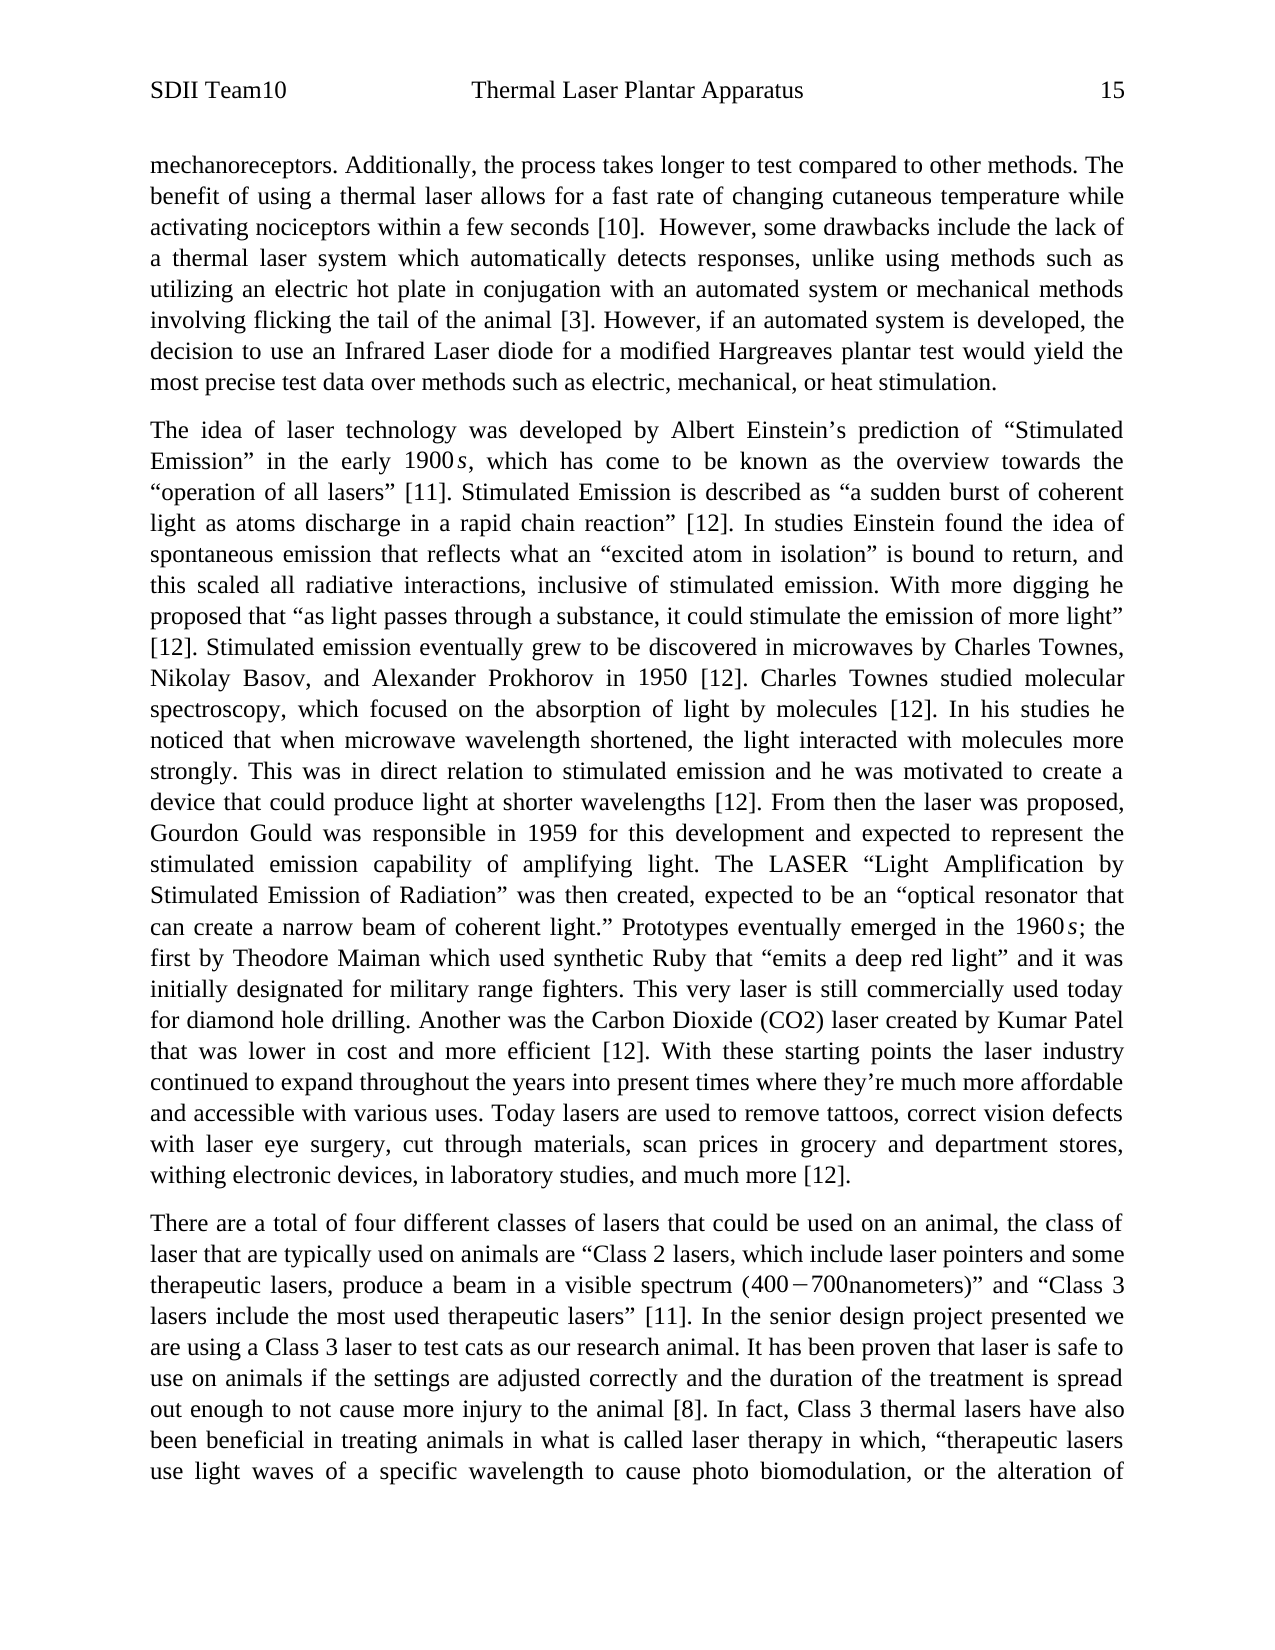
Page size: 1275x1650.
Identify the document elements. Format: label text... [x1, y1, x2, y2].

text The idea of laser technology was developed by Albert Einstein’s prediction of “Stimulated Emission” in the early , which has come to be known as the overview towards the “operation of all lasers”. Stimulated Emission is described as “a sudden burst of coherent light as atoms discharge in a rapid chain reaction” . In studies Einstein found the idea of spontaneous emission that reflects what an “excited atom in isolation” is bound to return, and this scaled all radiative interactions, inclusive of stimulated emission. With more digging he proposed that “as light passes through a substance, it could stimulate the emission of more light” . Stimulated emission eventually grew to be discovered in microwaves by Charles Townes, Nikolay Basov, and Alexander Prokhorov in . Charles Townes studied molecular spectroscopy, which focused on the absorption of light by molecules . In his studies he noticed that when microwave wavelength shortened, the light interacted with molecules more strongly. This was in direct relation to stimulated emission and he was motivated to create a device that could produce light at shorter wavelengths . From then the laser was proposed, Gourdon Gould was responsible in for this development and expected to represent the stimulated emission capability of amplifying light. The LASER “Light Amplification by Stimulated Emission of Radiation” was then created, expected to be an “optical resonator that can create a narrow beam of coherent light.” Prototypes eventually emerged in the ; the first by Theodore Maiman which used synthetic Ruby that “emits a deep red light” and it was initially designated for military range fighters. This very laser is still commercially used today for diamond hole drilling. Another was the Carbon Dioxide (CO2) laser created by Kumar Patel that was lower in cost and more efficient . With these starting points the laser industry continued to expand throughout the years into present times where they’re much more affordable and accessible with various uses. Today lasers are used to remove tattoos, correct vision defects with laser eye surgery, cut through materials, scan prices in grocery and department stores, withing electronic devices, in laboratory studies, and much more . [150, 415, 1125, 1189]
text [150, 150, 1125, 396]
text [150, 1208, 1125, 1485]
